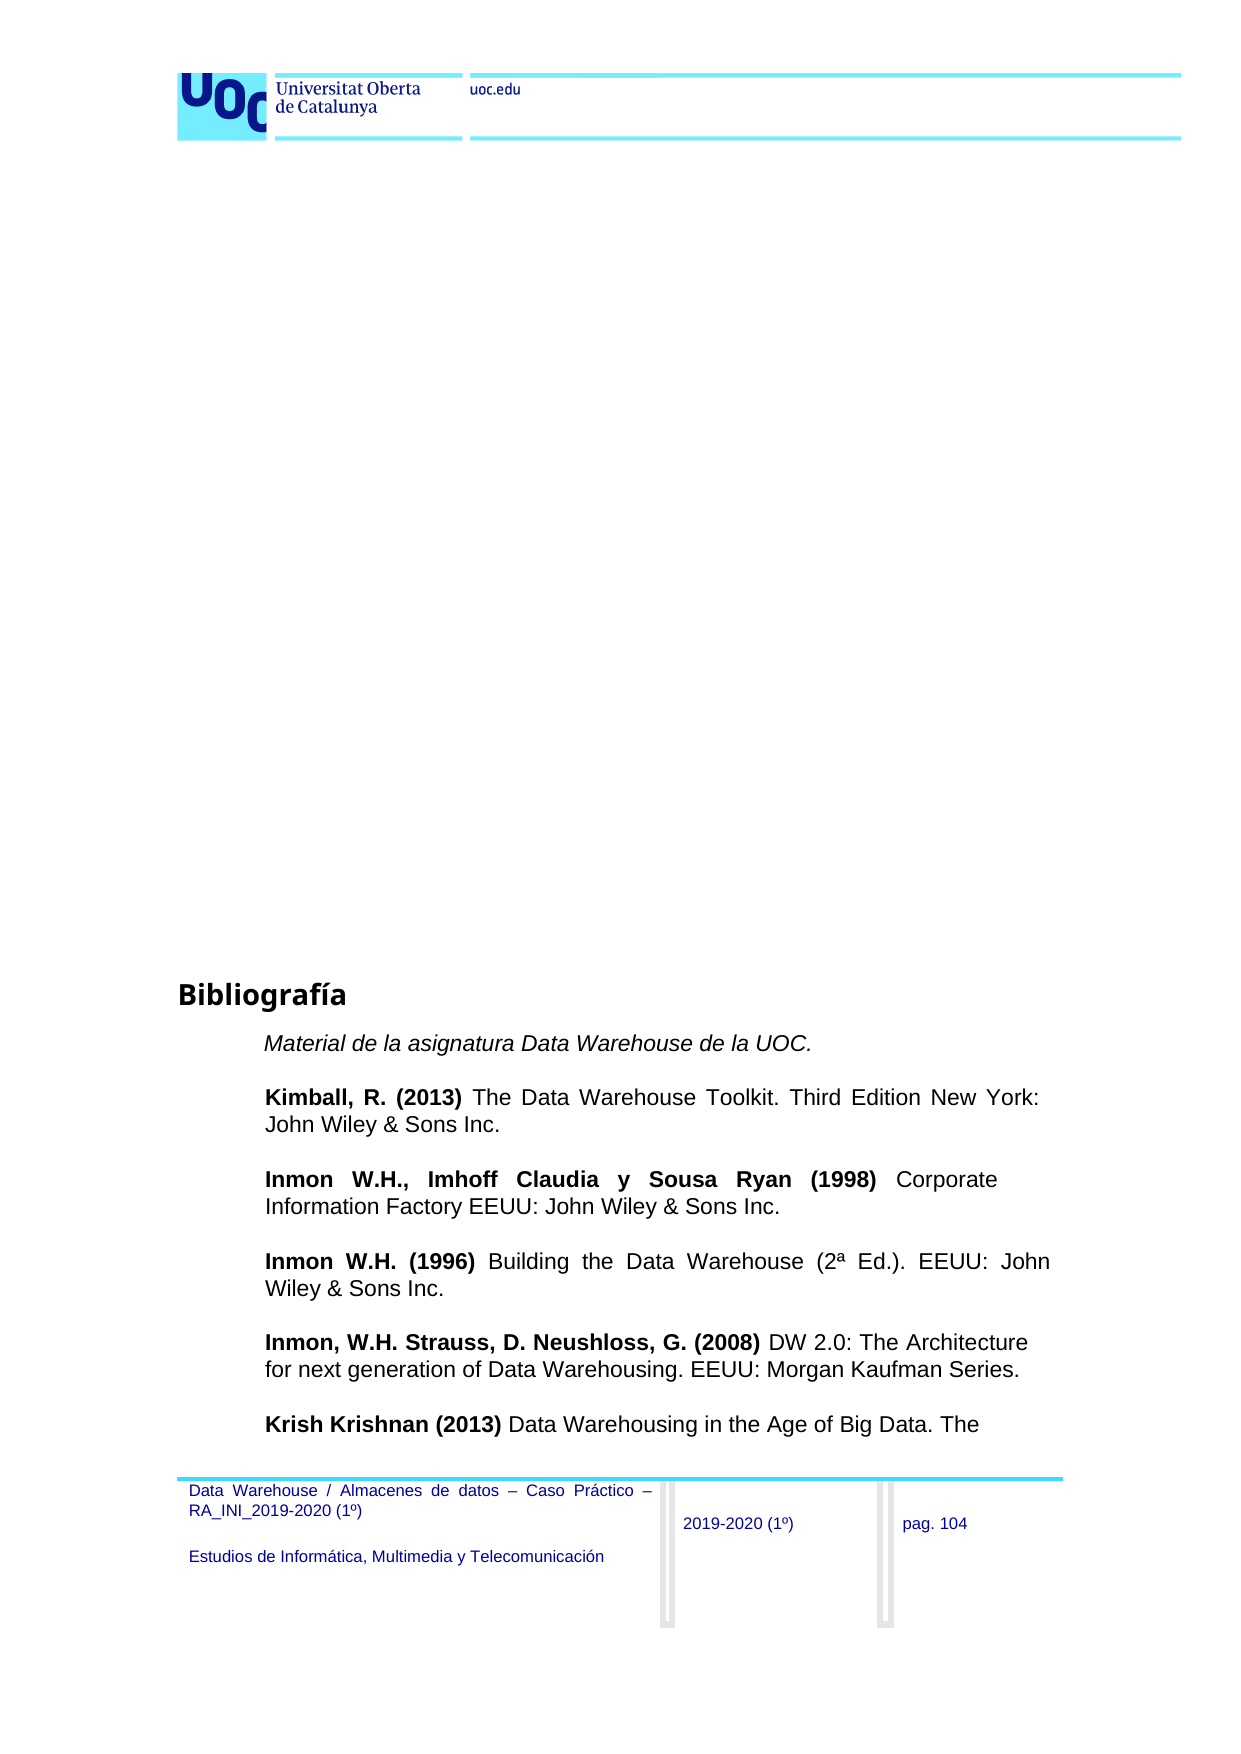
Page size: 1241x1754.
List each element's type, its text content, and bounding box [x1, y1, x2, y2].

text Inmon W.H. (1996) Building the Data Warehouse (2ª Ed.). EEUU: John Wiley & Sons Inc. [265, 1248, 1051, 1301]
text Inmon, W.H. Strauss, D. Neushloss, G. (2008) DW 2.0: The Architecture for next generation of Data Warehousing. EEUU: Morgan Kaufman Series. [265, 1329, 1028, 1383]
subtitle Bibliografía [177, 974, 1063, 1013]
text Krish Krishnan (2013) Data Warehousing in the Age of Big Data. The Morgan Kaufmann Series on Business Intelligence [265, 1411, 1040, 1437]
text Inmon W.H., Imhoff Claudia y Sousa Ryan (1998) Corporate Information Factory EEUU: John Wiley & Sons Inc. [265, 1166, 998, 1219]
text Material de la asignatura Data Warehouse de la UOC. [264, 1029, 1063, 1057]
picture [177, 73, 1182, 144]
text Kimball, R. (2013) The Data Warehouse Toolkit. Third Edition New York: John Wiley & Sons Inc. [265, 1084, 1040, 1138]
